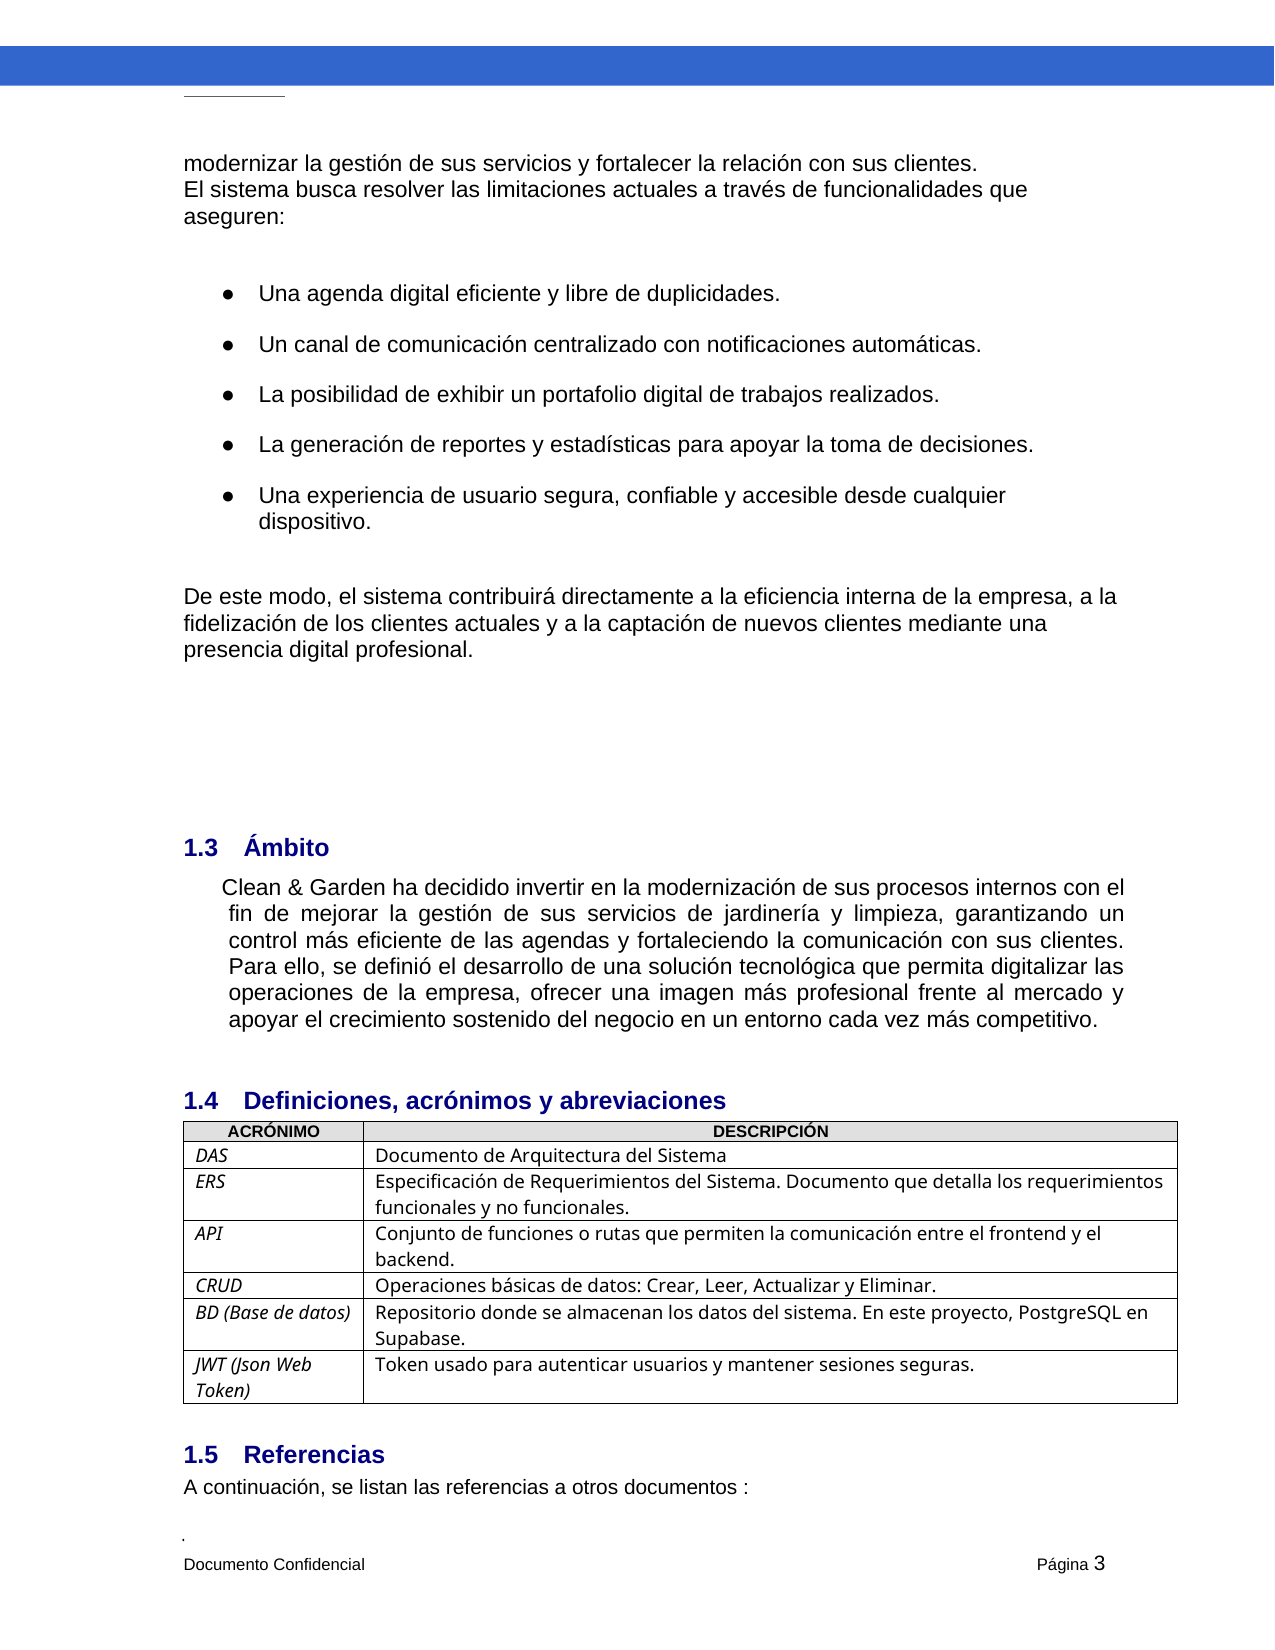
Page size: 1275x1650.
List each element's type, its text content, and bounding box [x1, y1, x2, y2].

table_header ACRÓNIMO [184, 1122, 363, 1141]
text Clean & Garden ha decidido invertir en la modernización de sus procesos internos con el fin de mejorar la gestión de sus servicios de jardinería y limpieza, garantizando un control más eficiente de las agendas y fortaleciendo la comunicación con sus clientes. Para ello, se definió el desarrollo de una solución tecnológica que permita digitalizar las operaciones de la empresa, ofrecer una imagen más profesional frente al mercado y apoyar el crecimiento sostenido del negocio en un entorno cada vez más competitivo. [183, 874, 1125, 1032]
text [183, 150, 1125, 176]
list Definiciones, acrónimos y abreviaciones [183, 1086, 1125, 1114]
text A continuación, se listan las referencias a otros documentos : [183, 1475, 1125, 1499]
table_cell API [184, 1221, 363, 1272]
list Una experiencia de usuario segura, confiable y accesible desde cualquier dispositivo. [221, 482, 1125, 558]
list Un canal de comunicación centralizado con notificaciones automáticas. [221, 331, 1125, 381]
table_cell Documento de Arquitectura del Sistema [364, 1142, 1177, 1168]
table_cell CRUD [184, 1273, 363, 1298]
table_cell Token usado para autenticar usuarios y mantener sesiones seguras. [364, 1351, 1177, 1402]
list La posibilidad de exhibir un portafolio digital de trabajos realizados. [221, 381, 1125, 431]
table_cell Conjunto de funciones o rutas que permiten la comunicación entre el frontend y el backend. [364, 1221, 1177, 1272]
table_cell BD (Base de datos) [184, 1299, 363, 1350]
list Referencias [183, 1440, 1125, 1469]
list La generación de reportes y estadísticas para apoyar la toma de decisiones. [221, 431, 1125, 482]
table_cell Especificación de Requerimientos del Sistema. Documento que detalla los requerimientos funcionales y no funcionales. [364, 1169, 1177, 1220]
table_cell DAS [184, 1142, 363, 1168]
table_cell ERS [184, 1169, 363, 1220]
table_cell JWT (Json Web Token) [184, 1351, 363, 1402]
text El sistema busca resolver las limitaciones actuales a través de funcionalidades que aseguren: [183, 176, 1125, 229]
table_cell Operaciones básicas de datos: Crear, Leer, Actualizar y Eliminar. [364, 1273, 1177, 1298]
list Ámbito [183, 833, 1125, 861]
table_header DESCRIPCIÓN [364, 1122, 1177, 1141]
table_cell Repositorio donde se almacenan los datos del sistema. En este proyecto, PostgreSQL en Supabase. [364, 1299, 1177, 1350]
text De este modo, el sistema contribuirá directamente a la eficiencia interna de la empresa, a la fidelización de los clientes actuales y a la captación de nuevos clientes mediante una presencia digital profesional. [183, 583, 1125, 662]
list Una agenda digital eficiente y libre de duplicidades. [221, 280, 1125, 331]
